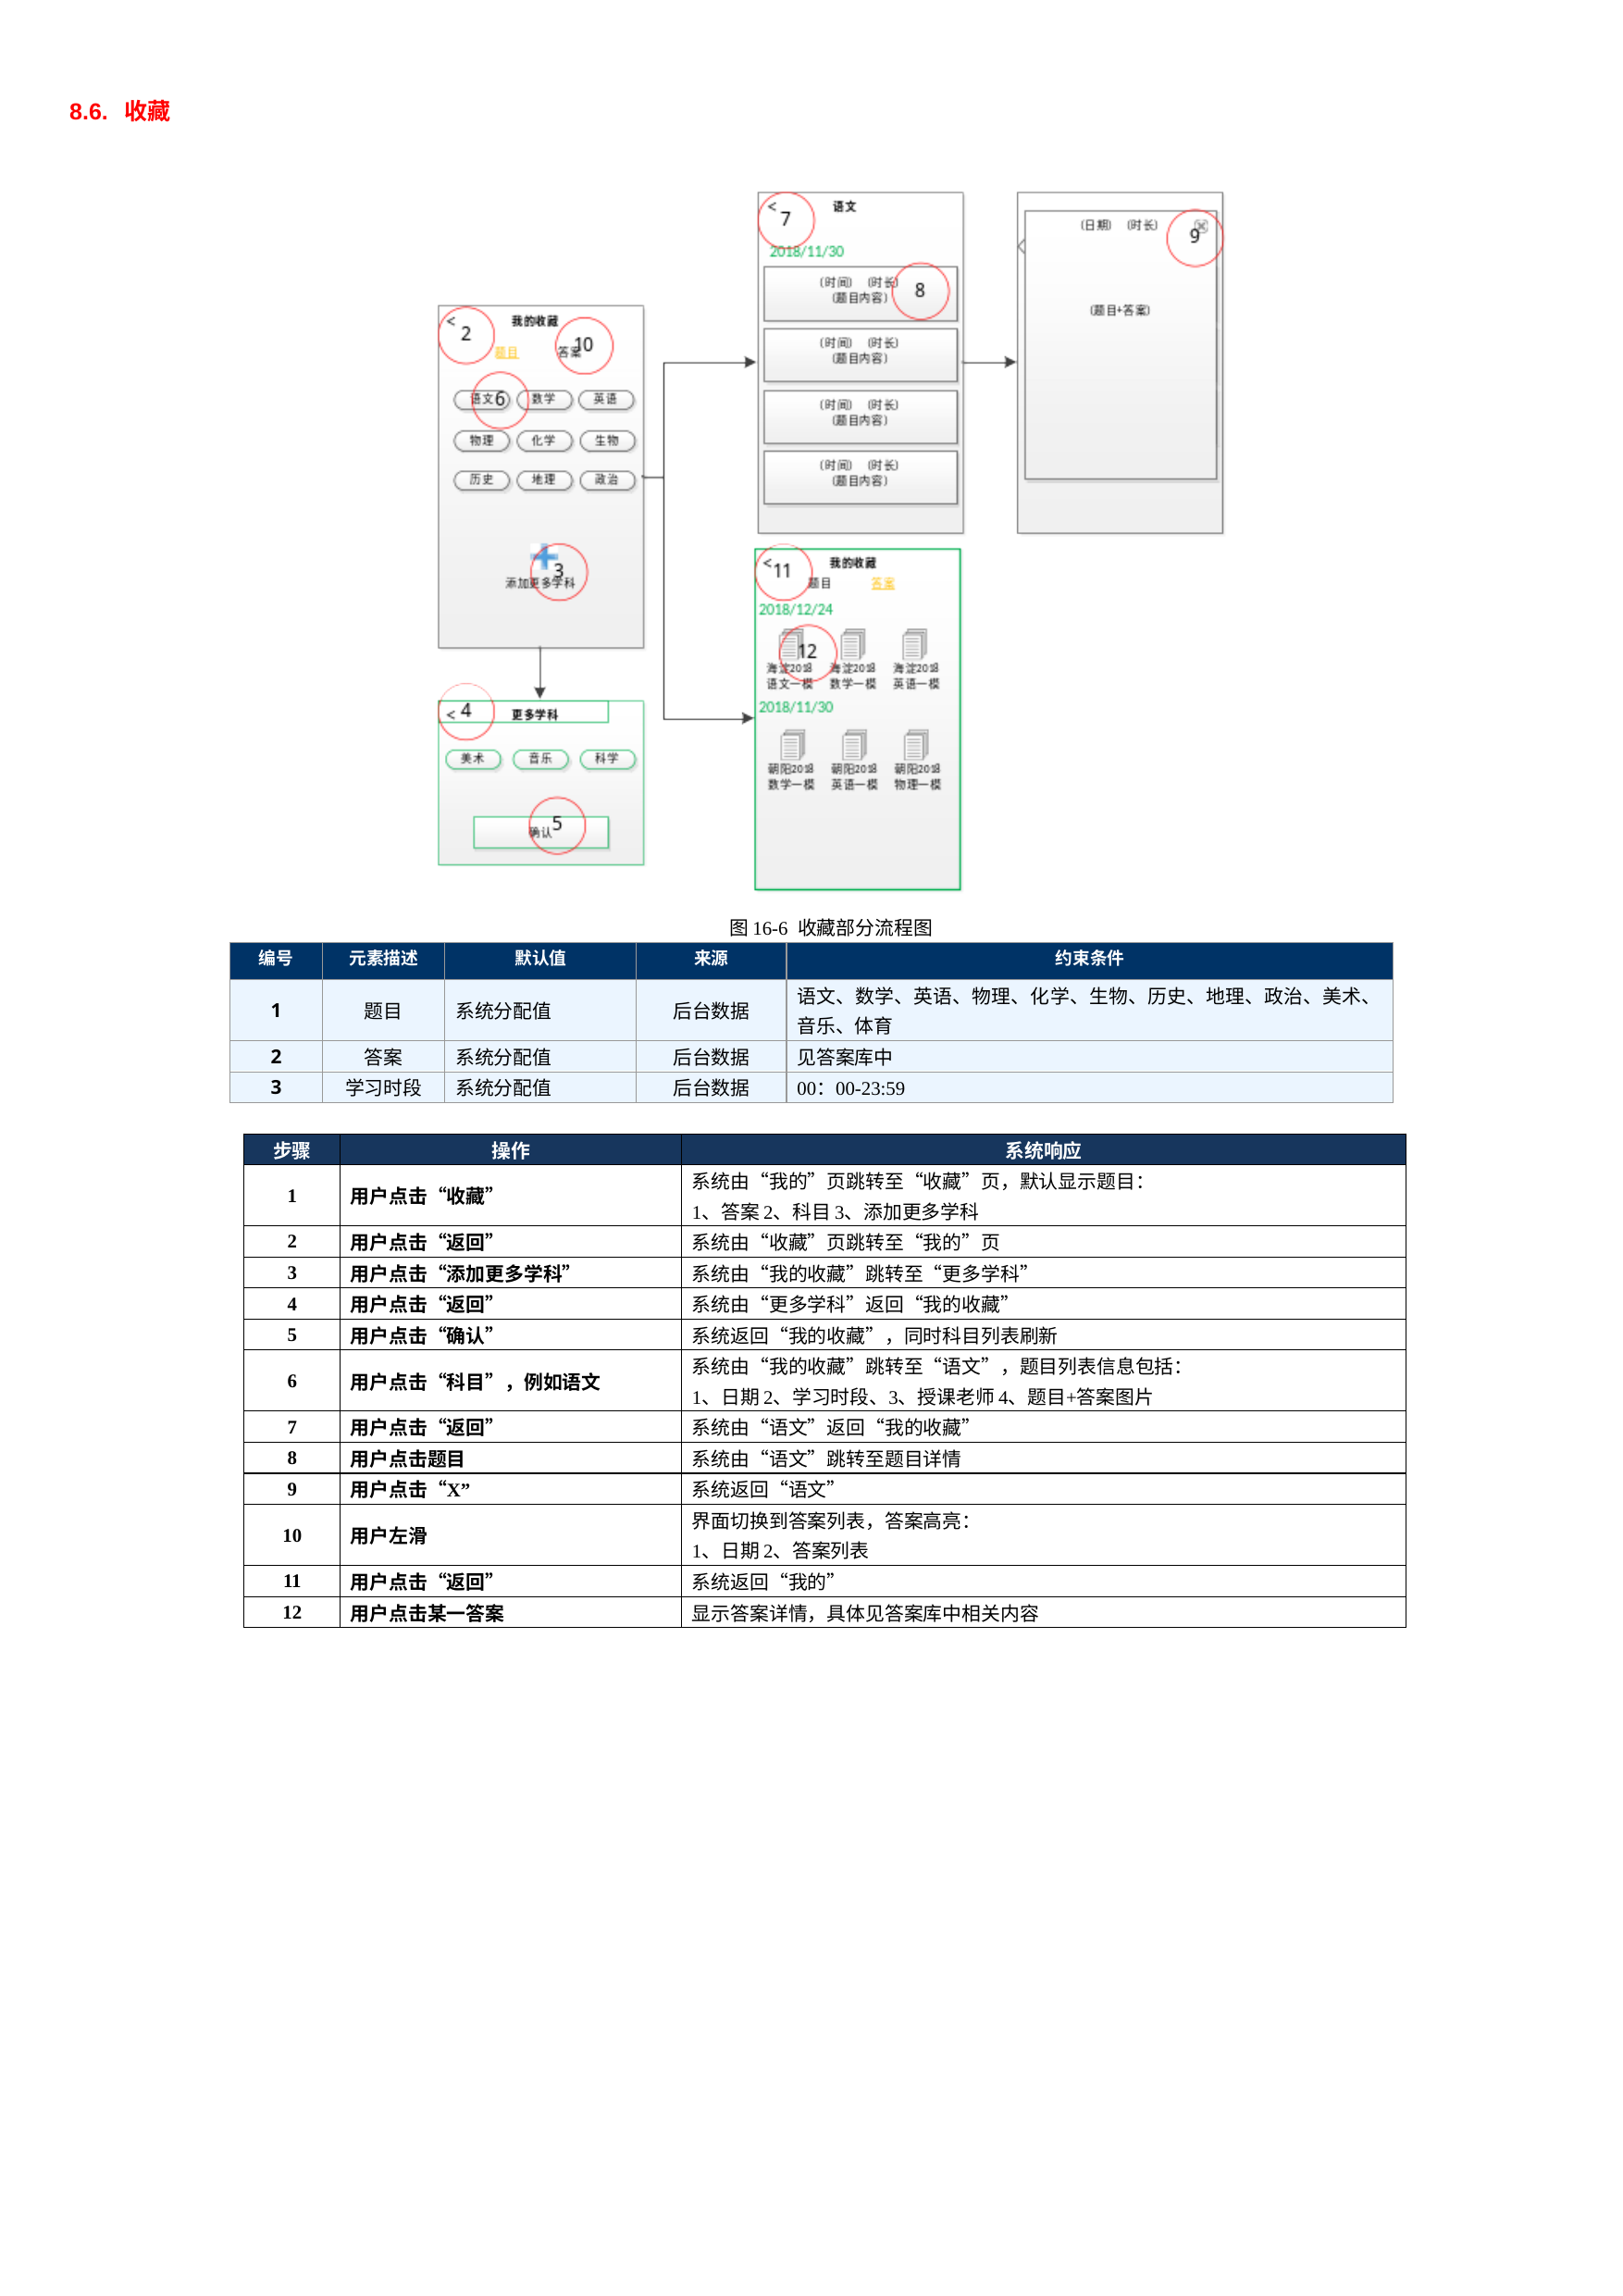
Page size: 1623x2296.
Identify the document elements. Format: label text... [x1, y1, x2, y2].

table_cell 1 [230, 980, 322, 1040]
table_cell 后台数据 [637, 1073, 786, 1102]
table_cell 系统分配值 [445, 1073, 636, 1102]
table_cell 00：00-23:59 [787, 1073, 1393, 1102]
table_cell 9 [244, 1474, 340, 1504]
table_cell 系统由“更多学科”返回“我的收藏” [682, 1288, 1406, 1319]
table_cell 12 [244, 1597, 340, 1627]
table_cell 系统分配值 [445, 980, 636, 1040]
table_cell 3 [244, 1258, 340, 1287]
table_header 默认值 [445, 943, 636, 979]
table_cell 界面切换到答案列表，答案高亮： 1、日期2、答案列表 [682, 1505, 1406, 1565]
table_cell 用户点击某一答案 [341, 1597, 681, 1627]
table_cell 见答案库中 [787, 1041, 1393, 1071]
text 图16-6 收藏部分流程图 [69, 912, 1554, 941]
table_cell 7 [244, 1411, 340, 1442]
table_cell 3 [230, 1073, 322, 1102]
table_cell 系统由“收藏”页跳转至“我的”页 [682, 1226, 1406, 1257]
table_header 系统响应 [682, 1135, 1406, 1164]
table_header 来源 [637, 943, 786, 979]
table_cell 系统由“我的收藏”跳转至“语文”，题目列表信息包括： 1、日期2、学习时段、3、授课老师4、题目+答案图片 [682, 1350, 1406, 1410]
table_header 元素描述 [323, 943, 444, 979]
table_header 编号 [230, 943, 322, 979]
table_cell 用户点击“科目”，例如语文 [341, 1350, 681, 1410]
table_cell 1 [244, 1165, 340, 1225]
table_cell 10 [244, 1505, 340, 1565]
table_cell 后台数据 [637, 980, 786, 1040]
table_header 步骤 [244, 1135, 340, 1164]
table_cell 题目 [323, 980, 444, 1040]
table_cell 2 [244, 1226, 340, 1257]
table_cell 8 [244, 1443, 340, 1472]
table_cell 6 [244, 1350, 340, 1410]
table_cell 用户点击“返回” [341, 1226, 681, 1257]
table_cell 用户点击题目 [341, 1443, 681, 1472]
table_cell 用户点击“X” [341, 1474, 681, 1504]
table_cell 用户点击“返回” [341, 1411, 681, 1442]
table_cell 系统由“我的”页跳转至“收藏”页，默认显示题目： 1、答案2、科目3、添加更多学科 [682, 1165, 1406, 1225]
table_cell 答案 [323, 1041, 444, 1071]
table_cell 系统分配值 [445, 1041, 636, 1071]
text 收藏 [69, 80, 1554, 140]
table_cell 后台数据 [637, 1041, 786, 1071]
table_cell 学习时段 [323, 1073, 444, 1102]
table_cell 4 [244, 1288, 340, 1319]
table_header 约束条件 [787, 943, 1393, 979]
table_cell 系统由“我的收藏”跳转至“更多学科” [682, 1258, 1406, 1287]
table_cell 用户点击“返回” [341, 1566, 681, 1595]
table_cell 11 [244, 1566, 340, 1595]
table_cell 语文、数学、英语、物理、化学、生物、历史、地理、政治、美术、音乐、体育 [787, 980, 1393, 1040]
table_cell 系统返回“我的” [682, 1566, 1406, 1595]
table_cell 系统返回“语文” [682, 1474, 1406, 1504]
table_cell 用户点击“确认” [341, 1320, 681, 1349]
table_cell 系统由“语文”返回“我的收藏” [682, 1411, 1406, 1442]
table_header 操作 [341, 1135, 681, 1164]
table_cell 用户左滑 [341, 1505, 681, 1565]
table_cell 5 [244, 1320, 340, 1349]
table_cell 用户点击“返回” [341, 1288, 681, 1319]
table_cell 系统返回“我的收藏”，同时科目列表刷新 [682, 1320, 1406, 1349]
table_cell 显示答案详情，具体见答案库中相关内容 [682, 1597, 1406, 1627]
table_cell 用户点击“添加更多学科” [341, 1258, 681, 1287]
table_cell 用户点击“收藏” [341, 1165, 681, 1225]
table_cell 系统由“语文”跳转至题目详情 [682, 1443, 1406, 1472]
table_cell 2 [230, 1041, 322, 1071]
